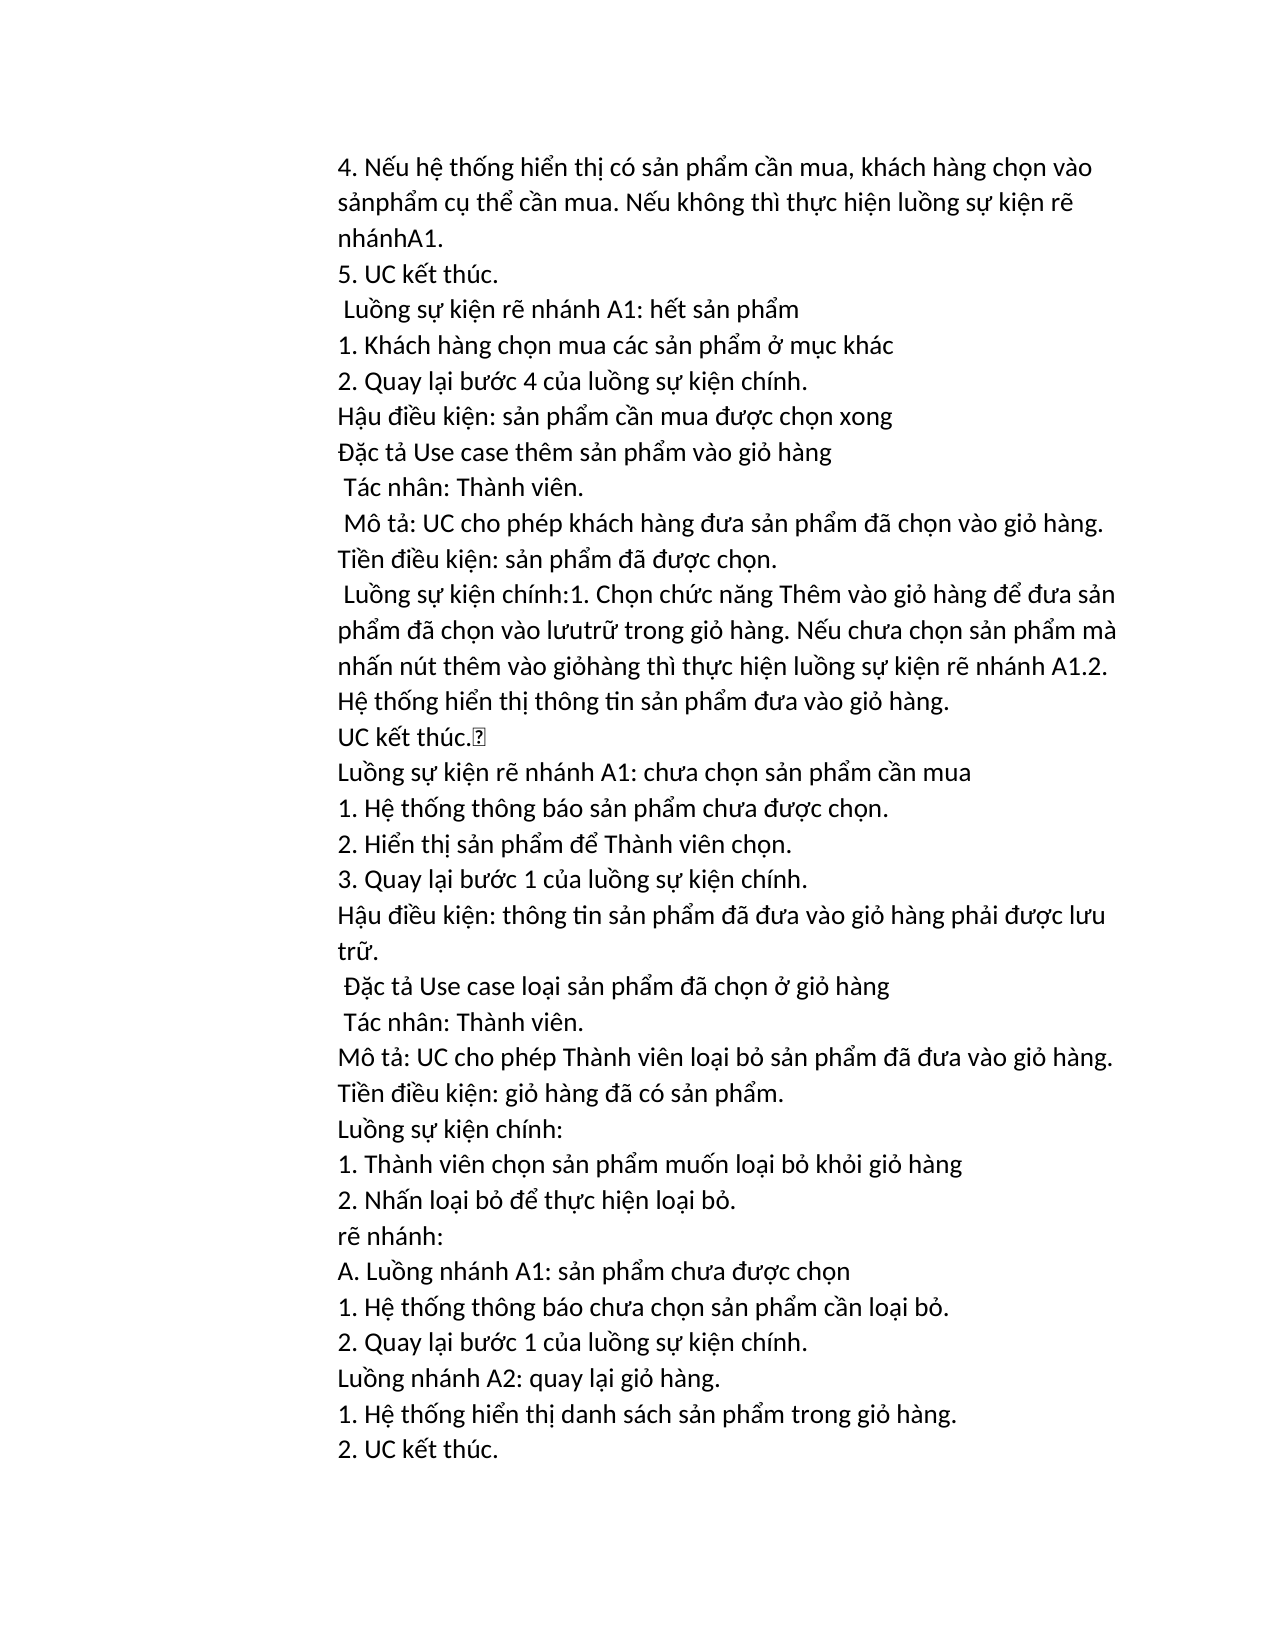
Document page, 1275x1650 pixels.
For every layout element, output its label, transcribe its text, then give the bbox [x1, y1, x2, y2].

list 3. Quay lại bước 1 của luồng sự kiện chính. [337, 862, 1125, 896]
list Đặc tả Use case thêm sản phẩm vào giỏ hàng [337, 435, 1125, 468]
list Luồng sự kiện rẽ nhánh A1: chưa chọn sản phẩm cần mua [337, 756, 1125, 789]
list 5. UC kết thúc. [337, 257, 1125, 290]
list 1. Hệ thống hiển thị danh sách sản phẩm trong giỏ hàng. [337, 1397, 1125, 1430]
list Hậu điều kiện: sản phẩm cần mua được chọn xong [337, 399, 1125, 432]
list 1. Hệ thống thông báo sản phẩm chưa được chọn. [337, 791, 1125, 824]
list 1. Hệ thống thông báo chưa chọn sản phẩm cần loại bỏ. [337, 1290, 1125, 1323]
list Đặc tả Use case loại sản phẩm đã chọn ở giỏ hàng [337, 969, 1125, 1002]
list Luồng sự kiện chính: [337, 1112, 1125, 1145]
list Luồng sự kiện chính:1. Chọn chức năng Thêm vào giỏ hàng để đưa sản phẩm đã chọn vào lưutrữ trong giỏ hàng. Nếu chưa chọn sản phẩm mà nhấn nút thêm vào giỏhàng thì thực hiện luồng sự kiện rẽ nhánh A1.2. Hệ thống hiển thị thông tin sản phẩm đưa vào giỏ hàng. [337, 577, 1125, 717]
list Mô tả: UC cho phép khách hàng đưa sản phẩm đã chọn vào giỏ hàng. [337, 506, 1125, 539]
list 2. Nhấn loại bỏ để thực hiện loại bỏ. [337, 1183, 1125, 1216]
list Tác nhân: Thành viên. [337, 1005, 1125, 1038]
list Luồng nhánh A2: quay lại giỏ hàng. [337, 1361, 1125, 1394]
list Luồng sự kiện rẽ nhánh A1: hết sản phẩm [337, 292, 1125, 326]
list Tiền điều kiện: sản phẩm đã được chọn. [337, 542, 1125, 575]
list rẽ nhánh: [337, 1219, 1125, 1252]
list UC kết thúc. [337, 720, 1125, 753]
list Mô tả: UC cho phép Thành viên loại bỏ sản phẩm đã đưa vào giỏ hàng. [337, 1041, 1125, 1074]
list 2. Quay lại bước 1 của luồng sự kiện chính. [337, 1326, 1125, 1359]
list 2. UC kết thúc. [337, 1432, 1125, 1466]
list A. Luồng nhánh A1: sản phẩm chưa được chọn [337, 1254, 1125, 1287]
list 2. Hiển thị sản phẩm để Thành viên chọn. [337, 827, 1125, 860]
list Hậu điều kiện: thông tin sản phẩm đã đưa vào giỏ hàng phải được lưu trữ. [337, 898, 1125, 967]
list 1. Khách hàng chọn mua các sản phẩm ở mục khác [337, 328, 1125, 361]
list 4. Nếu hệ thống hiển thị có sản phẩm cần mua, khách hàng chọn vào sảnphẩm cụ thể cần mua. Nếu không thì thực hiện luồng sự kiện rẽ nhánhA1. [337, 150, 1125, 254]
list Tiền điều kiện: giỏ hàng đã có sản phẩm. [337, 1076, 1125, 1109]
list Tác nhân: Thành viên. [337, 471, 1125, 504]
list 2. Quay lại bước 4 của luồng sự kiện chính. [337, 364, 1125, 397]
list 1. Thành viên chọn sản phẩm muốn loại bỏ khỏi giỏ hàng [337, 1147, 1125, 1181]
